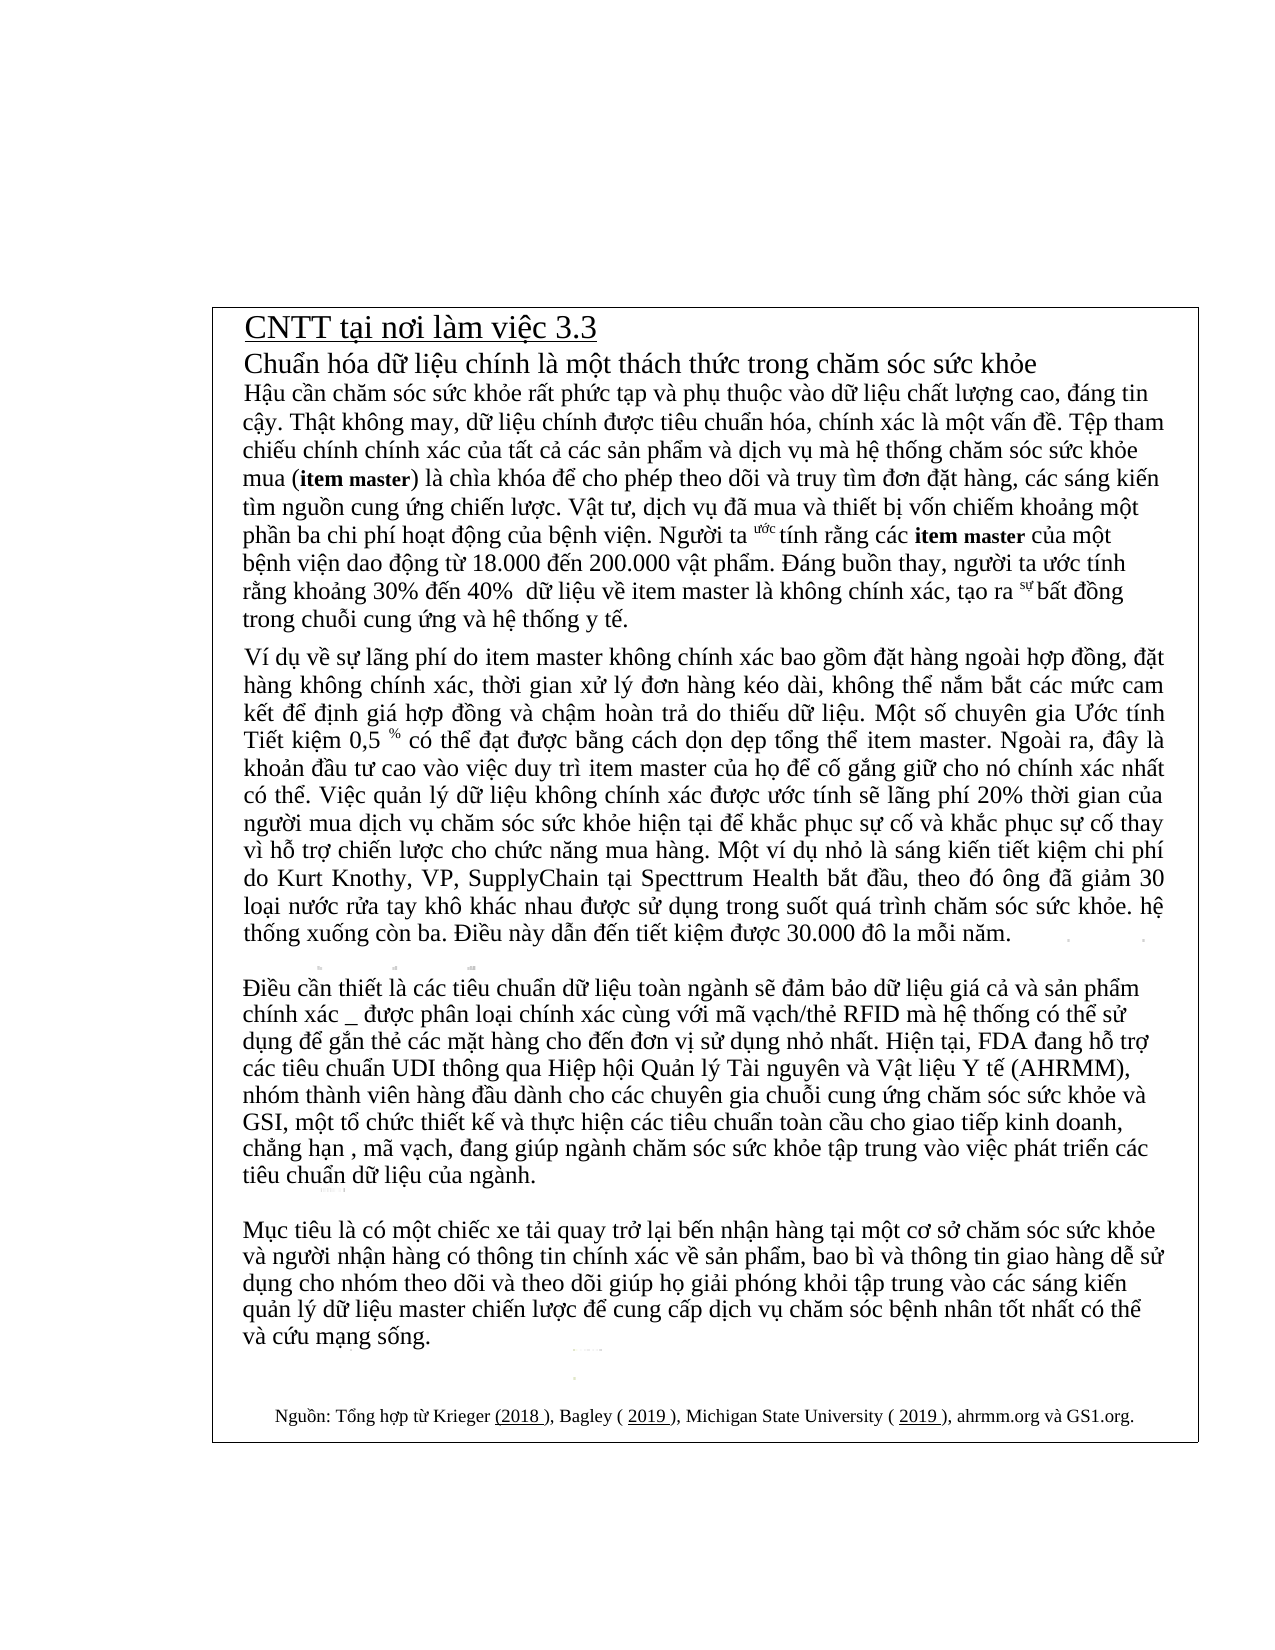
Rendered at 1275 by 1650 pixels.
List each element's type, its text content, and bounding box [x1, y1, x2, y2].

picture [320, 1188, 345, 1192]
table_header CNTT tại nơi làm việc 3.3 Chuẩn hóa dữ liệu chính là một thách thức trong chăm sóc sức khỏe Hậu cần chăm sóc sức khỏe rất phức tạp và phụ thuộc vào dữ liệu chất lượng cao, đáng tin cậy. Thật không may, dữ liệu chính được tiêu chuẩn hóa, chính xác là một vấn đề. Tệp tham chiếu chính chính xác của tất cả các sản phẩm và dịch vụ mà hệ thống chăm sóc sức khỏe mua (item master) là chìa khóa để cho phép theo dõi và truy tìm đơn đặt hàng, các sáng kiến tìm nguồn cung ứng chiến lược. Vật tư, dịch vụ đã mua và thiết bị vốn chiếm khoảng một phần ba chi phí hoạt động của bệnh viện. Người ta ước tính rằng các item master của một bệnh viện dao động từ 18.000 đến 200.000 vật phẩm. Đáng buồn thay, người ta ước tính rằng khoảng 30% đến 40% dữ liệu về item master là không chính xác, tạo ra sự bất đồng trong chuỗi cung ứng và hệ thống y tế. Ví dụ về sự lãng phí do item master không chính xác bao gồm đặt hàng ngoài hợp đồng, đặt hàng không chính xác, thời gian xử lý đơn hàng kéo dài, không thể nắm bắt các mức cam kết để định giá hợp đồng và chậm hoàn trả do thiếu dữ liệu. Một số chuyên gia Ước tính Tiết kiệm 0,5 % có thể đạt được bằng cách dọn dẹp tổng thể item master. Ngoài ra, đây là khoản đầu tư cao vào việc duy trì item master của họ để cố gắng giữ cho nó chính xác nhất có thể. Việc quản lý dữ liệu không chính xác được ước tính sẽ lãng phí 20% thời gian của người mua dịch vụ chăm sóc sức khỏe hiện tại để khắc phục sự cố và khắc phục sự cố thay vì hỗ trợ chiến lược cho chức năng mua hàng. Một ví dụ nhỏ là sáng kiến tiết kiệm chi phí do Kurt Knothy, VP, SupplyChain tại Specttrum Health bắt đầu, theo đó ông đã giảm 30 loại nước rửa tay khô khác nhau được sử dụng trong suốt quá trình chăm sóc sức khỏe. hệ thống xuống còn ba. Điều này dẫn đến tiết kiệm được 30.000 đô la mỗi năm. Điều cần thiết là các tiêu chuẩn dữ liệu toàn ngành sẽ đảm bảo dữ liệu giá cả và sản phẩm chính xác _ được phân loại chính xác cùng với mã vạch/thẻ RFID mà hệ thống có thể sử dụng để gắn thẻ các mặt hàng cho đến đơn vị sử dụng nhỏ nhất. Hiện tại, FDA đang hỗ trợ các tiêu chuẩn UDI thông qua Hiệp hội Quản lý Tài nguyên và Vật liệu Y tế (AHRMM), nhóm thành viên hàng đầu dành cho các chuyên gia chuỗi cung ứng chăm sóc sức khỏe và GSI, một tổ chức thiết kế và thực hiện các tiêu chuẩn toàn cầu cho giao tiếp kinh doanh, chẳng hạn , mã vạch, đang giúp ngành chăm sóc sức khỏe tập trung vào việc phát triển các tiêu chuẩn dữ liệu của ngành. Mục tiêu là có một chiếc xe tải quay trở lại bến nhận hàng tại một cơ sở chăm sóc sức khỏe và người nhận hàng có thông tin chính xác về sản phẩm, bao bì và thông tin giao hàng dễ sử dụng cho nhóm theo dõi và theo dõi giúp họ giải phóng khỏi tập trung vào các sáng kiến quản lý dữ liệu master chiến lược để cung cấp dịch vụ chăm sóc bệnh nhân tốt nhất có thể và cứu mạng sống. Nguồn: Tổng hợp từ Krieger (2018 ), Bagley ( 2019 ), Michigan State University ( 2019 ), ahrmm.org và GS1.org. [213, 308, 1198, 1442]
